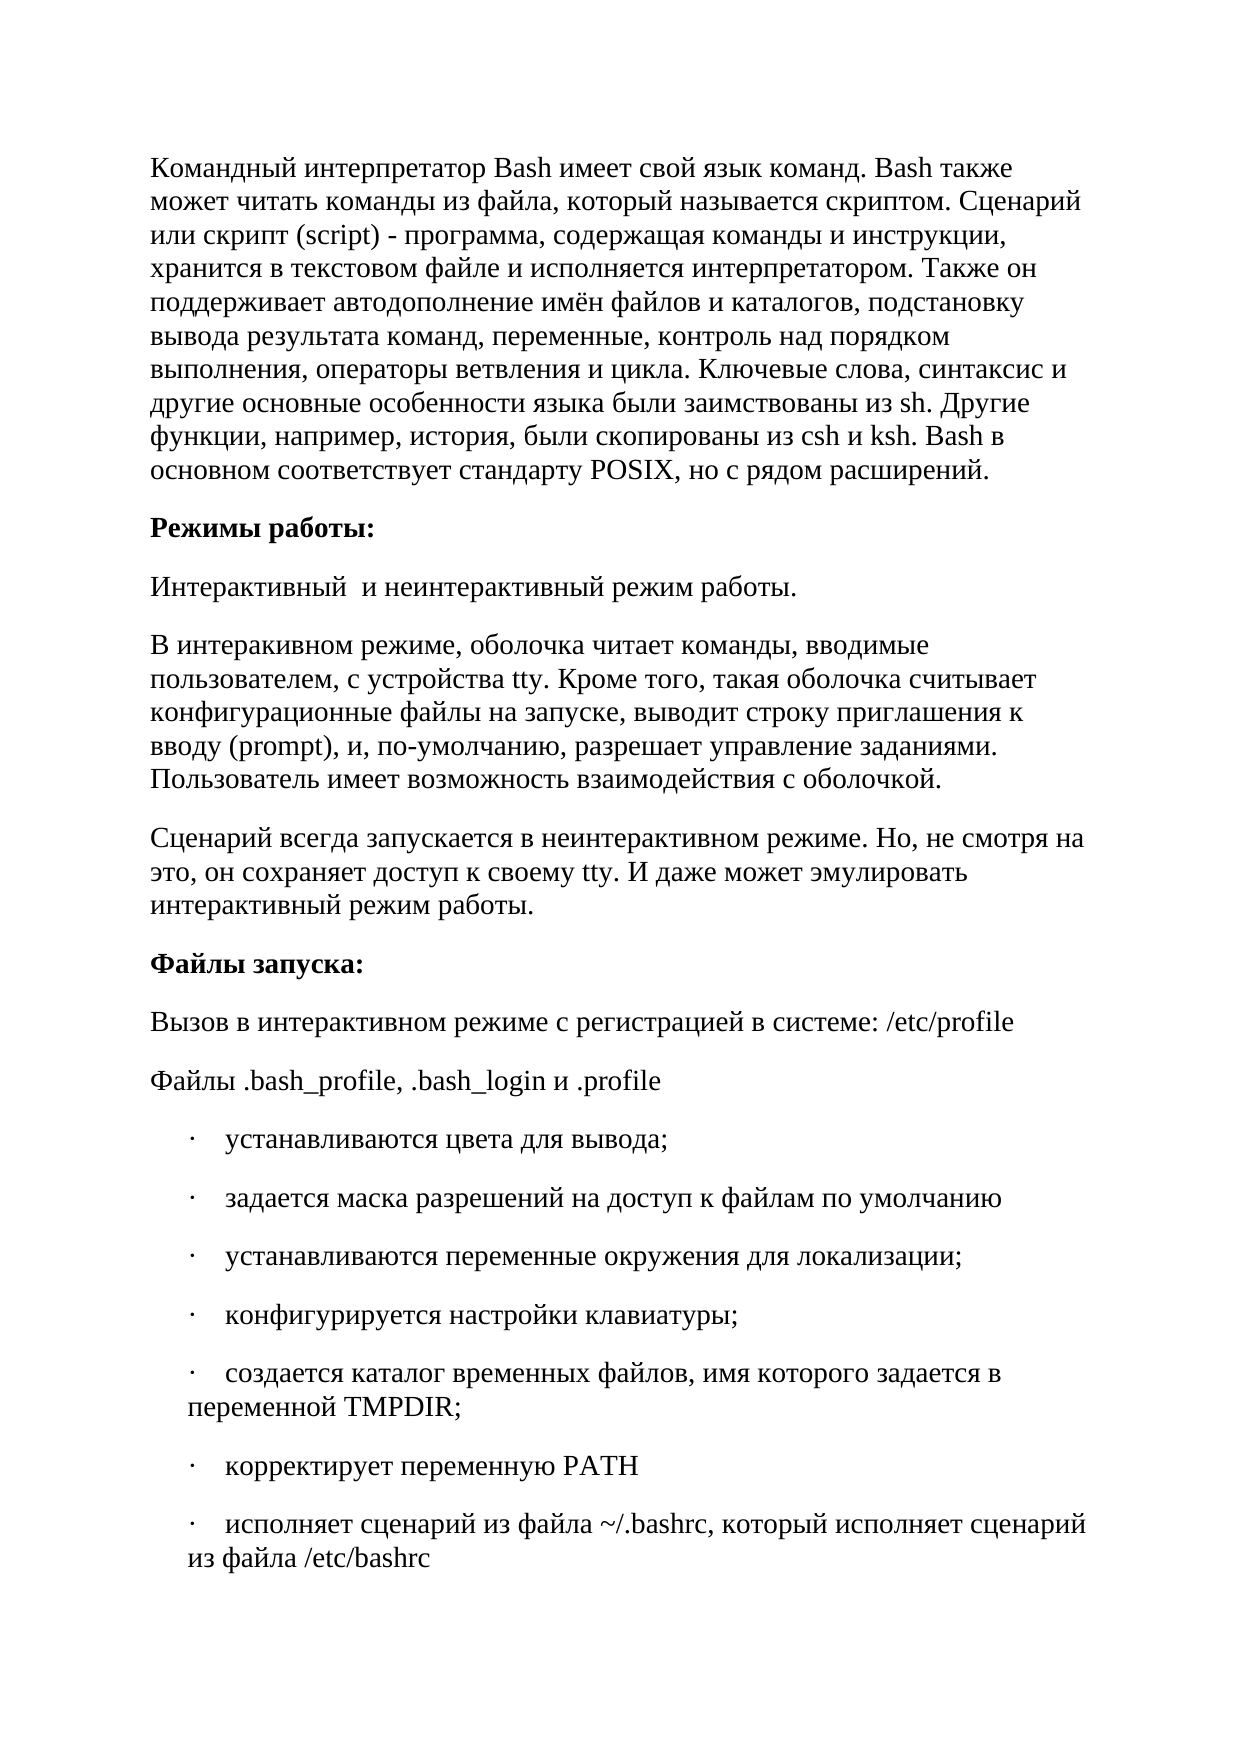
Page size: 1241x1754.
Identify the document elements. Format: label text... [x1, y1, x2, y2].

text В интеракивном режиме, оболочка читает команды, вводимые пользователем, с устройства tty. Кроме того, такая оболочка считывает конфигурационные файлы на запуске, выводит строку приглашения к вводу (prompt), и, по-умолчанию, разрешает управление заданиями. Пользователь имеет возможность взаимодействия с оболочкой. [150, 627, 1090, 795]
text Файлы запуска: [150, 946, 1090, 979]
text · задается маска разрешений на доступ к файлам по умолчанию [187, 1180, 1090, 1213]
text · устанавливаются переменные окружения для локализации; [187, 1238, 1090, 1272]
text · корректирует переменную PATH [187, 1448, 1090, 1481]
text · cоздается каталог временных файлов, имя которого задается в переменной TMPDIR; [187, 1356, 1090, 1423]
text Вызов в интерактивном режиме с регистрацией в системе: /etc/profile [150, 1004, 1090, 1038]
text Командный интерпретатор Bash имеет свой язык команд. Bash также может читать команды из файла, который называется скриптом. Сценарий или скрипт (script) - программа, содержащая команды и инструкции, хранится в текстовом файле и исполняется интерпретатором. Также он поддерживает автодополнение имён файлов и каталогов, подстановку вывода результата команд, переменные, контроль над порядком выполнения, операторы ветвления и цикла. Ключевые слова, синтаксис и другие основные особенности языка были заимствованы из sh. Другие функции, например, история, были скопированы из csh и ksh. Bash в основном соответствует стандарту POSIX, но с рядом расширений. [150, 150, 1090, 485]
text Сценарий всегда запускается в неинтерактивном режиме. Но, не смотря на это, он сохраняет доступ к своему tty. И даже может эмулировать интерактивный режим работы. [150, 820, 1090, 921]
text · конфигурируется настройки клавиатуры; [187, 1297, 1090, 1331]
text Режимы работы: [150, 510, 1090, 544]
text · устанавливаются цвета для вывода; [187, 1121, 1090, 1155]
text Интерактивный и неинтерактивный режим работы. [150, 569, 1090, 602]
text Файлы .bash_profile, .bash_login и .profile [150, 1063, 1090, 1096]
text · исполняет сценарий из файла ~/.bashrc, который исполняет сценарий из файла /etc/bashrc [187, 1506, 1090, 1573]
